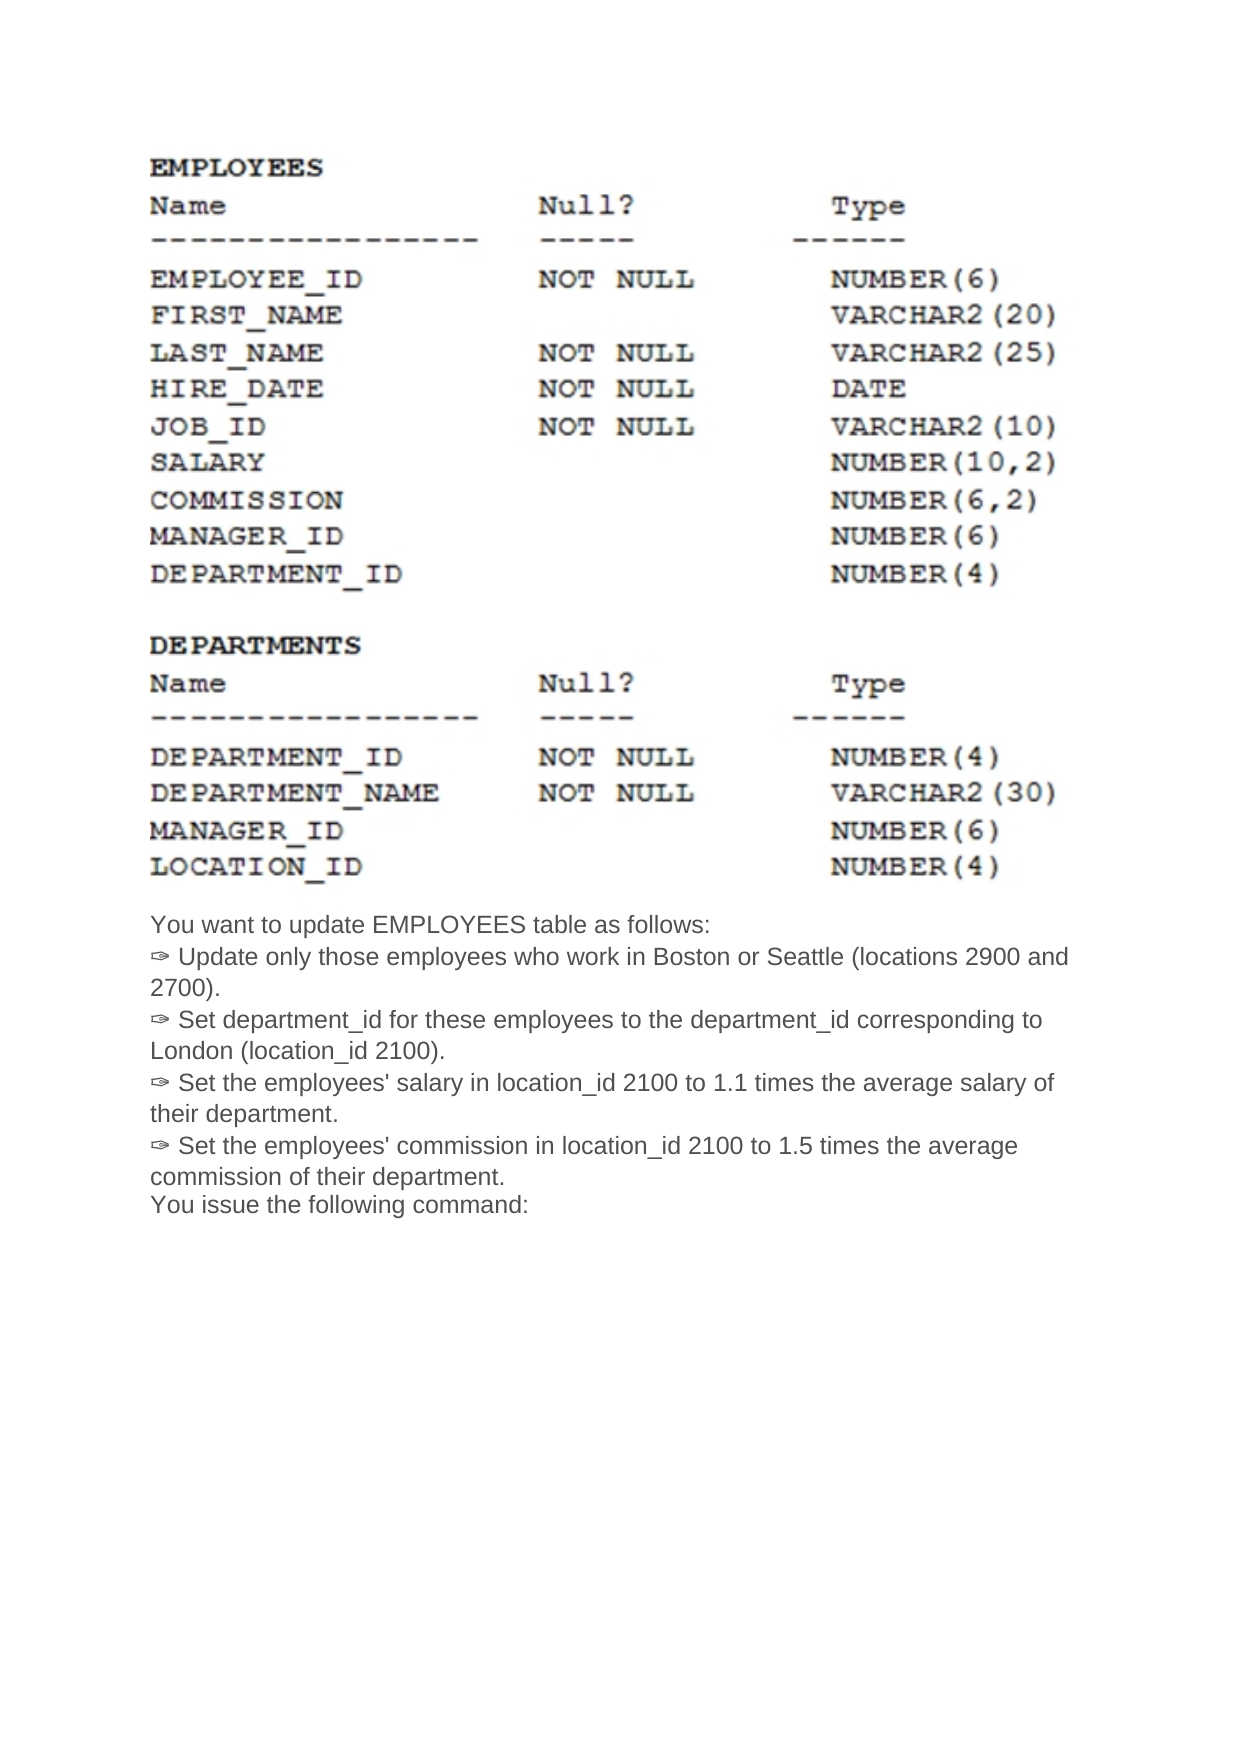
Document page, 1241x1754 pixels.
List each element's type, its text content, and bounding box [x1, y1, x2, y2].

picture [150, 150, 1090, 911]
text View the exhibit and examine the structures of the EMPLOYEES and DEPARTMENTS tables. You want to update EMPLOYEES table as follows: ✑ Update only those employees who work in Boston or Seattle (locations 2900 and 2700). ✑ Set department_id for these employees to the department_id corresponding to London (location_id 2100). ✑ Set the employees' salary in location_id 2100 to 1.1 times the average salary of their department. ✑ Set the employees' commission in location_id 2100 to 1.5 times the average commission of their department. You issue the following command: What is outcome? [150, 911, 1090, 1219]
